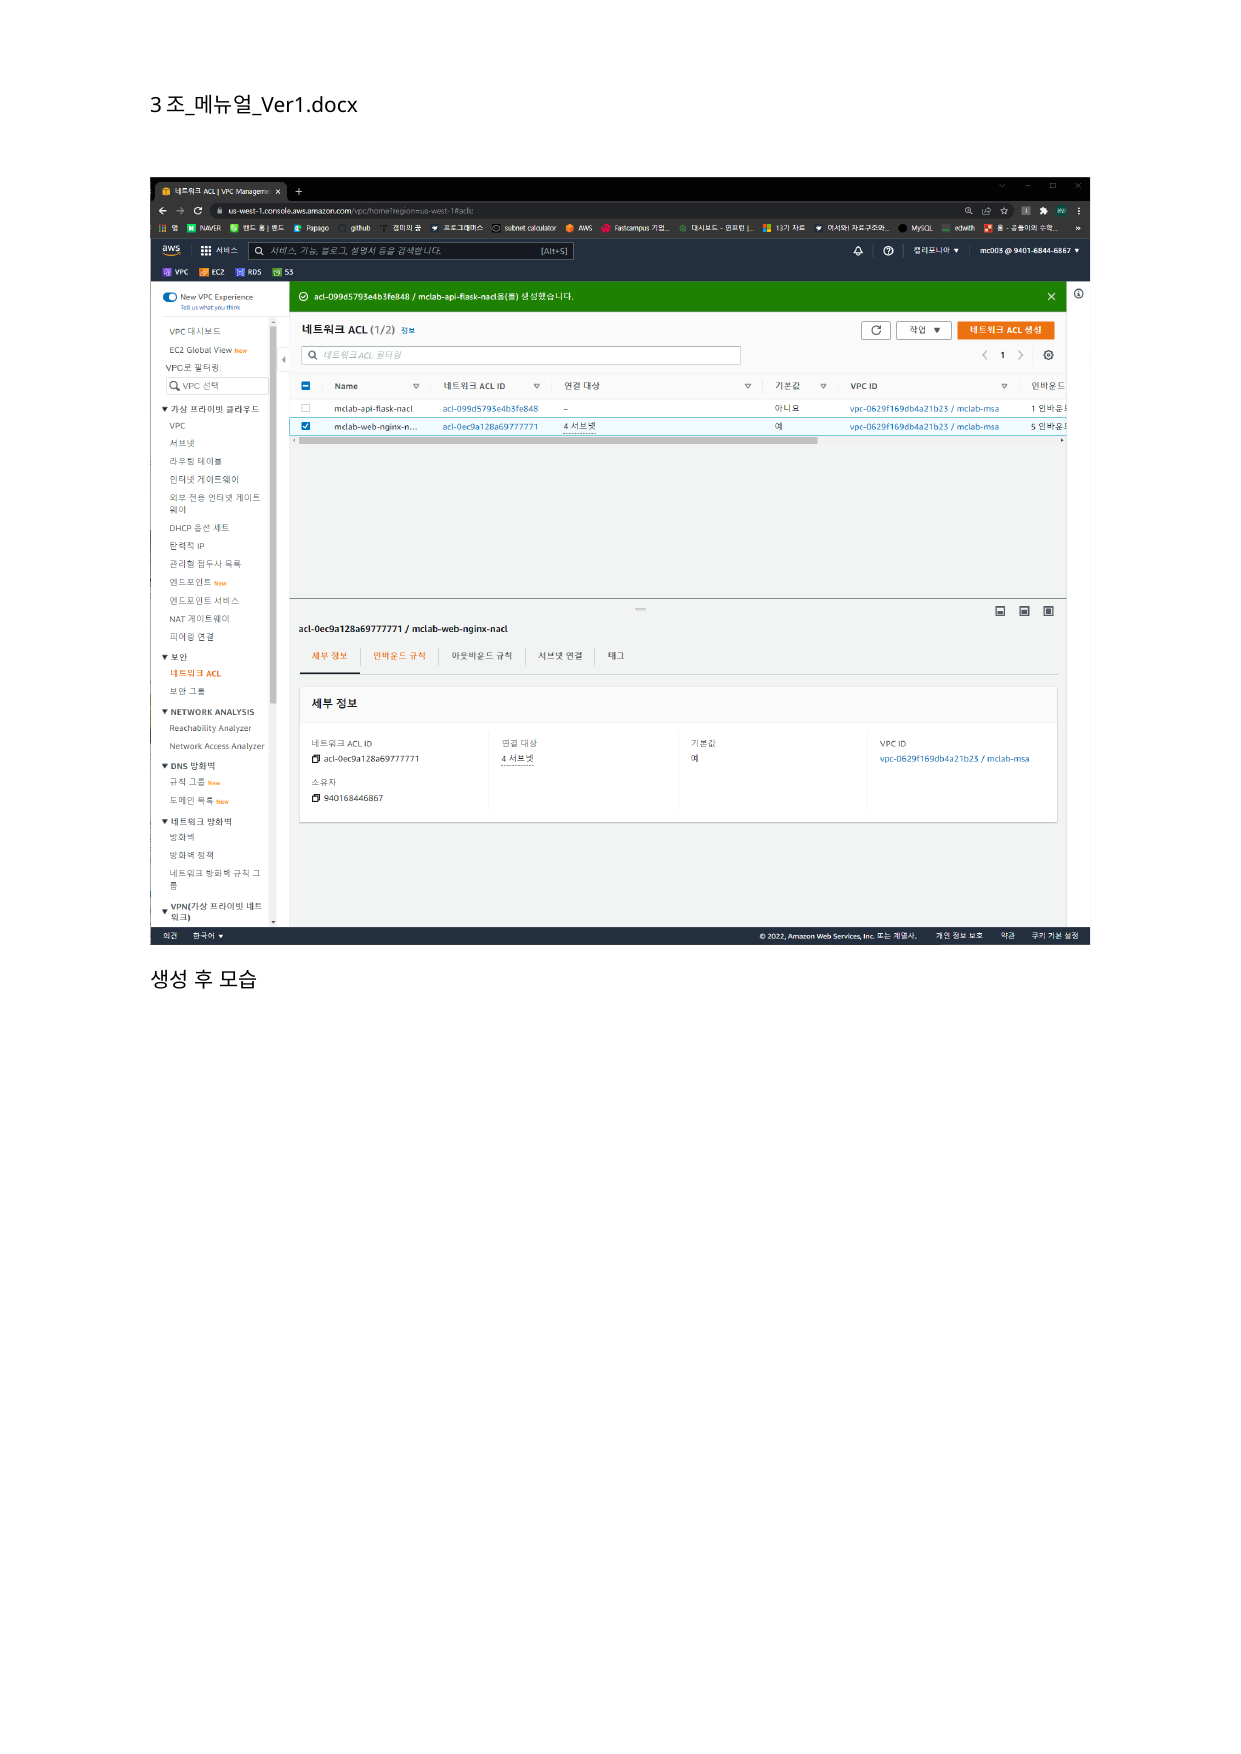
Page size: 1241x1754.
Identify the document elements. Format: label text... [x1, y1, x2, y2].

picture [150, 177, 1091, 945]
text 생성 후 모습 [150, 963, 1090, 993]
